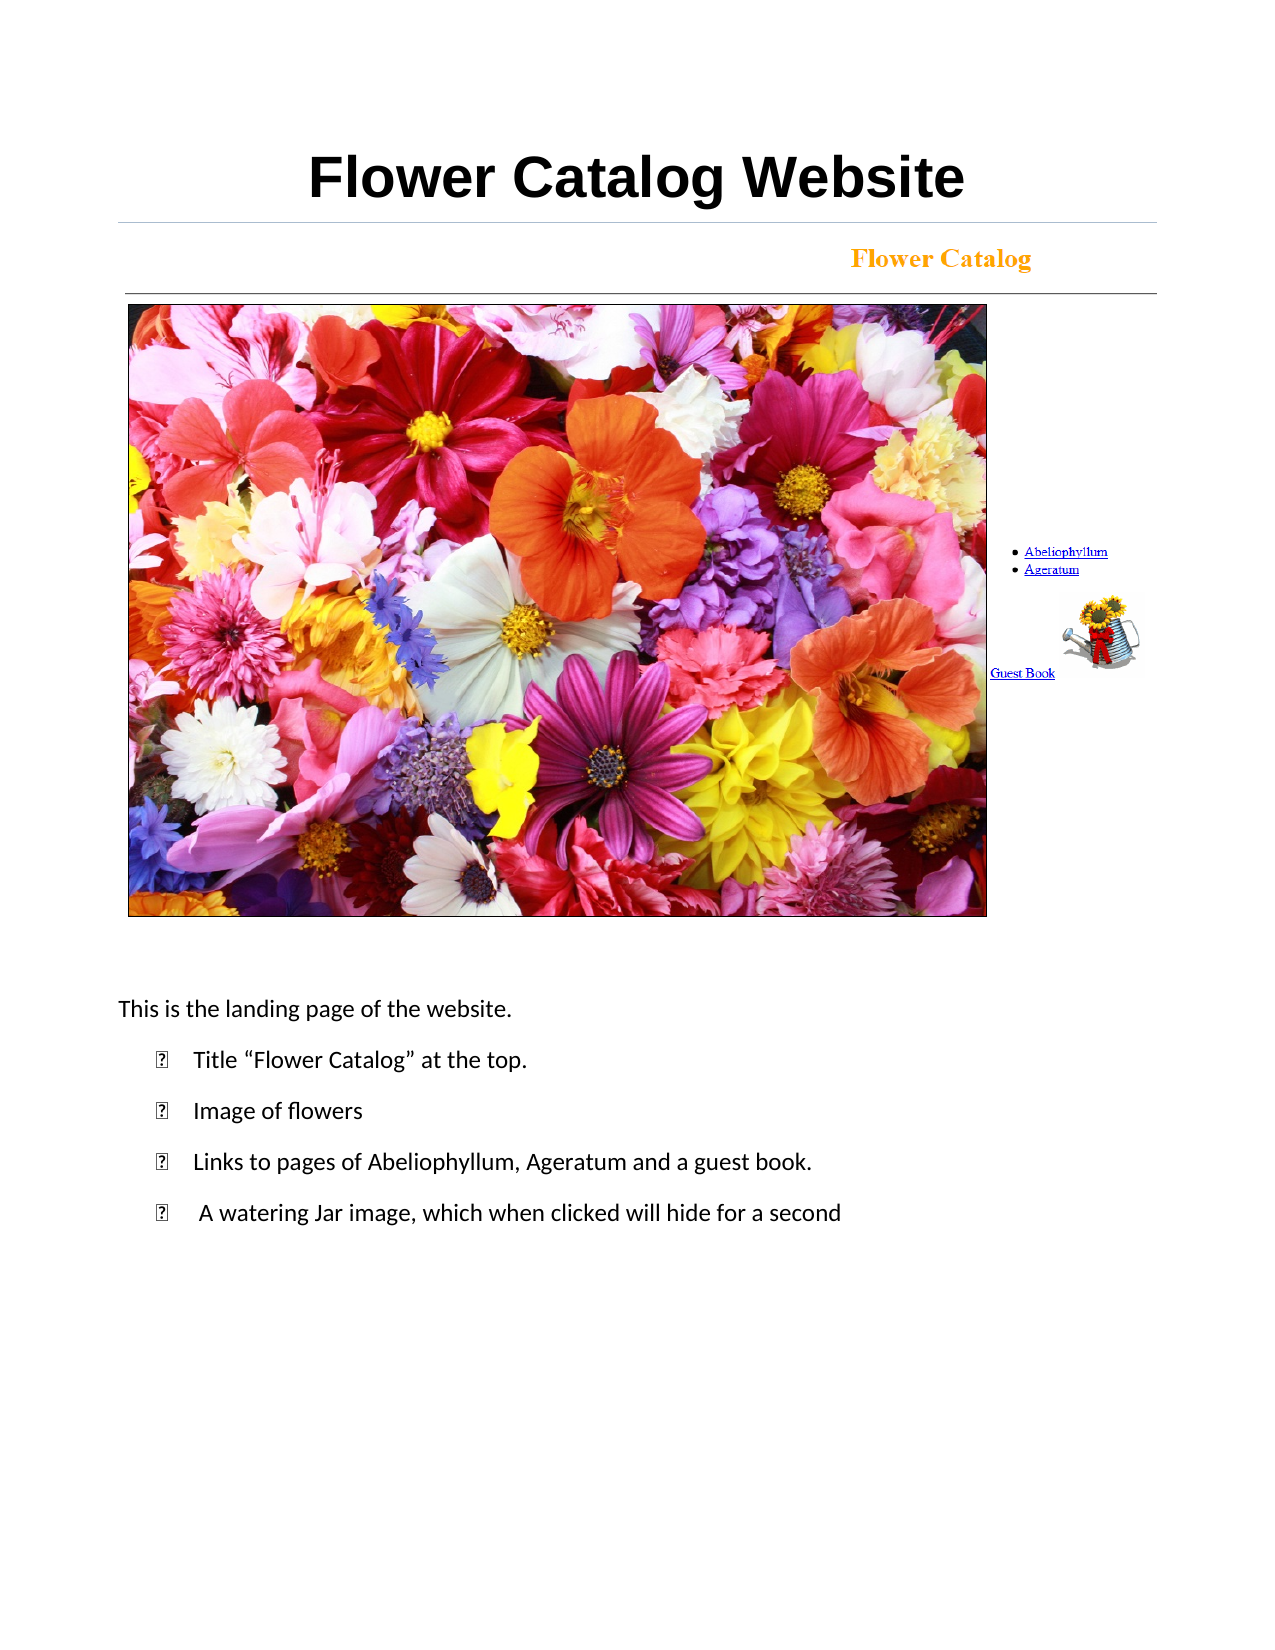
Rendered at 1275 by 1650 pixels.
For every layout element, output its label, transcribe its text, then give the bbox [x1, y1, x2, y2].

list A watering Jar image, which when clicked will hide for a second [156, 1197, 1157, 1228]
list Links to pages of Abeliophyllum, Ageratum and a guest book. [156, 1146, 1157, 1177]
list Image of flowers [156, 1095, 1157, 1126]
text This is the landing page of the website. [118, 975, 1157, 1023]
title Flower Catalog Website [118, 143, 1157, 210]
picture [118, 222, 1157, 975]
list Title “Flower Catalog” at the top. [156, 1044, 1157, 1074]
